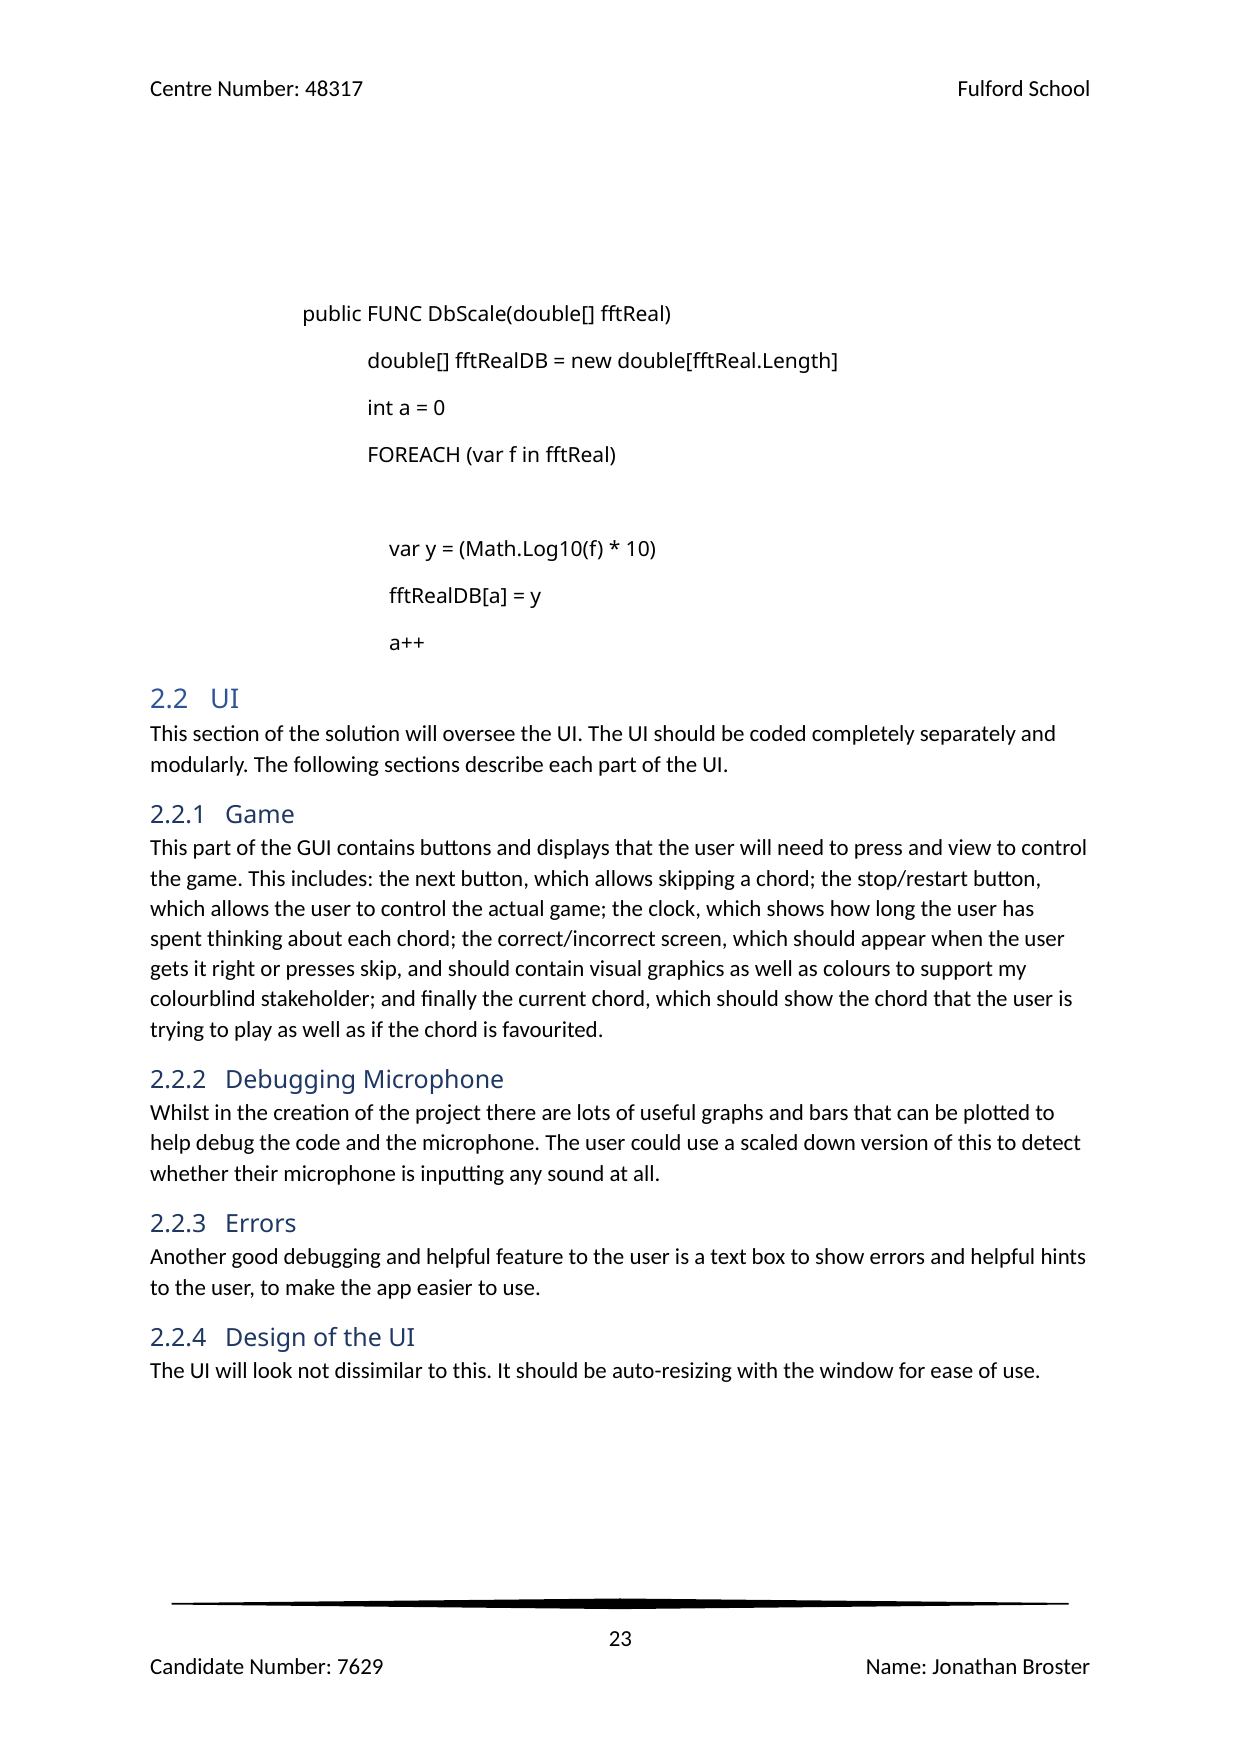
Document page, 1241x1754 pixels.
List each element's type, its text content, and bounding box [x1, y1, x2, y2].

subtitle Debugging Microphone [150, 1062, 1090, 1096]
text Another good debugging and helpful feature to the user is a text box to show errors and helpful hints to the user, to make the app easier to use. [150, 1242, 1090, 1301]
subtitle Game [150, 797, 1090, 831]
subtitle Errors [150, 1206, 1090, 1240]
text This part of the GUI contains buttons and displays that the user will need to press and view to control the game. This includes: the next button, which allows skipping a chord; the stop/restart button, which allows the user to control the actual game; the clock, which shows how long the user has spent thinking about each chord; the correct/incorrect screen, which should appear when the user gets it right or presses skip, and should contain visual graphics as well as colours to support my colourblind stakeholder; and finally the current chord, which should show the chord that the user is trying to play as well as if the chord is favourited. [150, 833, 1090, 1043]
subtitle UI [150, 680, 1090, 717]
text This section of the solution will oversee the UI. The UI should be coded completely separately and modularly. The following sections describe each part of the UI. [150, 719, 1090, 778]
text Whilst in the creation of the project there are lots of useful graphs and bars that can be plotted to help debug the code and the microphone. The user could use a scaled down version of this to detect whether their microphone is inputting any sound at all. [150, 1098, 1090, 1187]
text The UI will look not dissimilar to this. It should be auto-resizing with the window for ease of use. [150, 1356, 1090, 1384]
subtitle Design of the UI [150, 1319, 1090, 1353]
